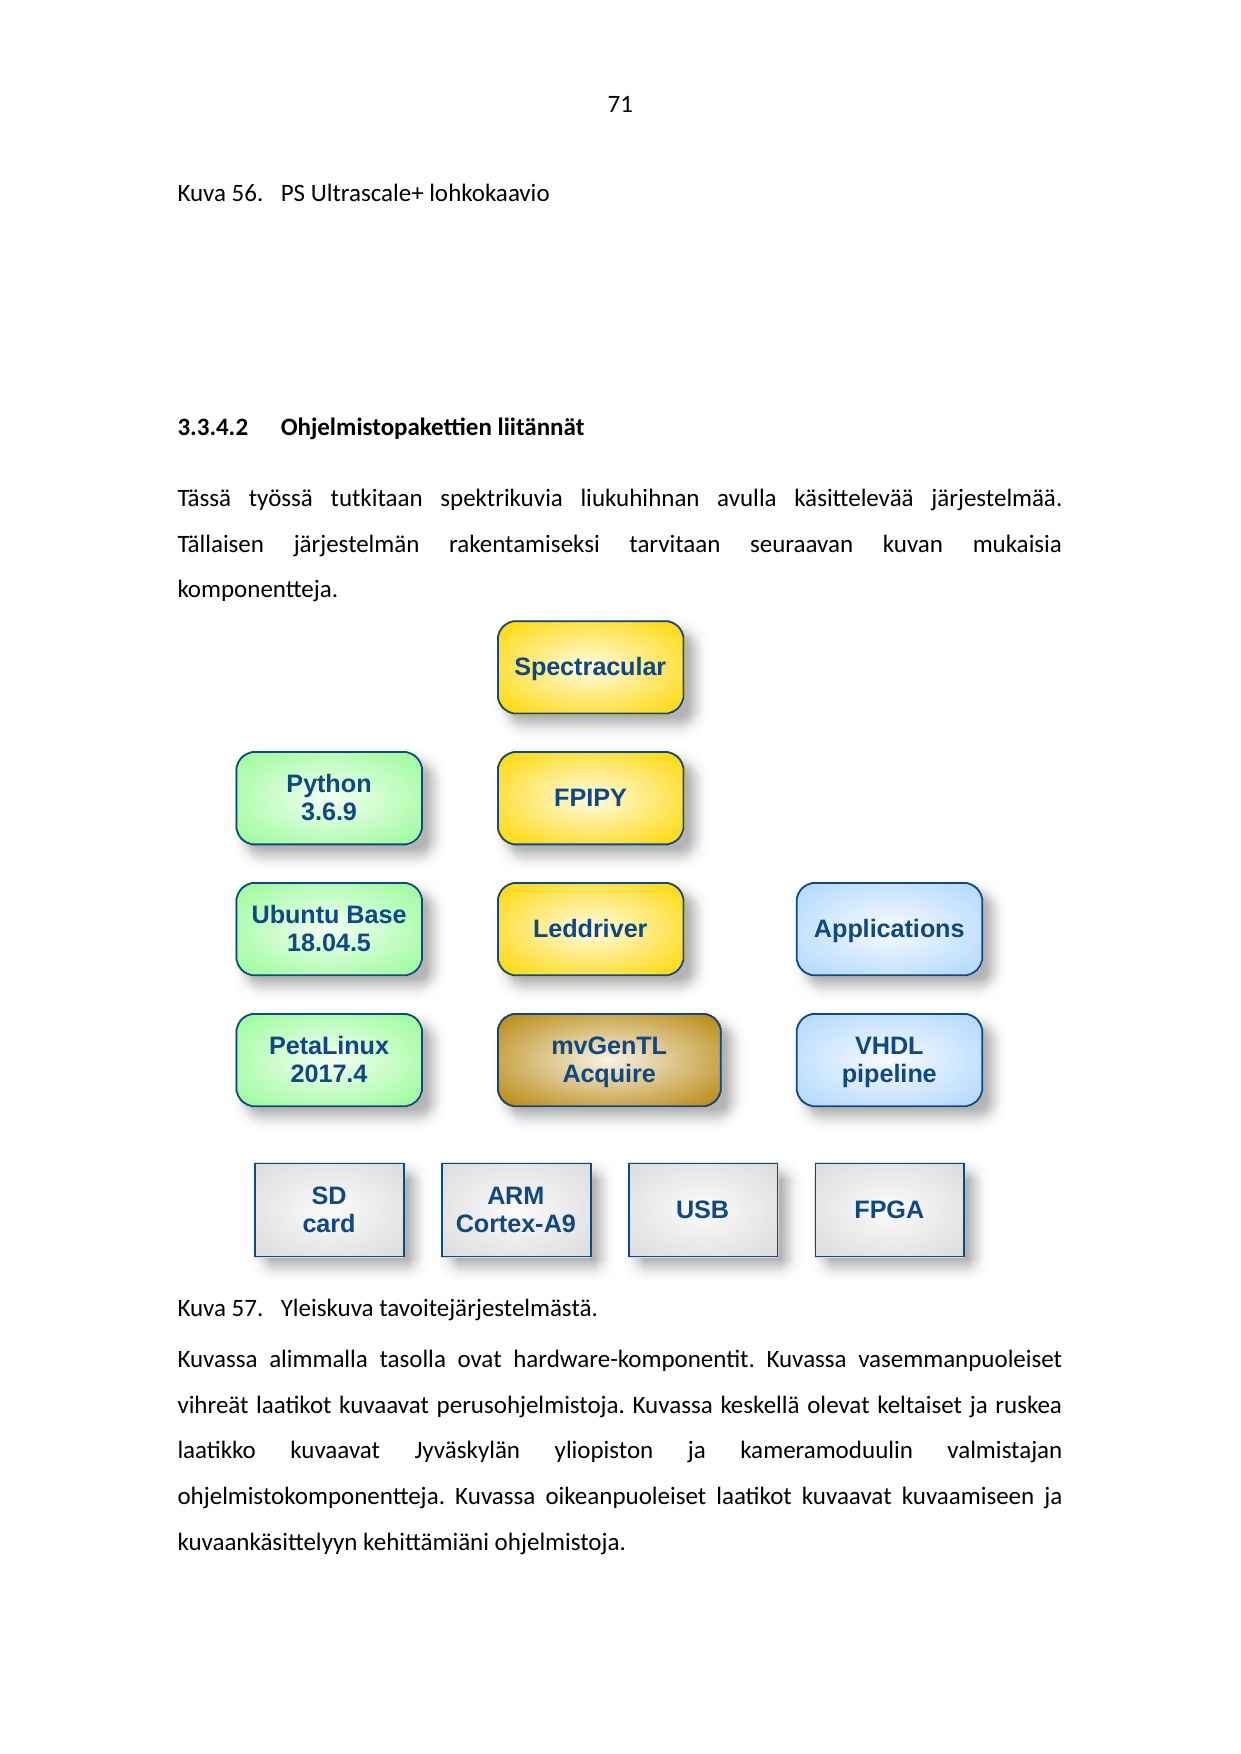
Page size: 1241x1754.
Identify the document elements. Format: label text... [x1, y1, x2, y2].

text Tässä työssä tutkitaan spektrikuvia liukuhihnan avulla käsittelevää järjestelmää. Tällaisen järjestelmän rakentamiseksi tarvitaan seuraavan kuvan mukaisia komponentteja. [177, 482, 1063, 604]
subtitle Ohjelmistopakettien liitännät [177, 411, 1063, 442]
text Kuvassa alimmalla tasolla ovat hardware-komponentit. Kuvassa vasemmanpuoleiset vihreät laatikot kuvaavat perusohjelmistoja. Kuvassa keskellä olevat keltaiset ja ruskea laatikko kuvaavat Jyväskylän yliopiston ja kameramoduulin valmistajan ohjelmistokomponentteja. Kuvassa oikeanpuoleiset laatikot kuvaavat kuvaamiseen ja kuvaankäsittelyyn kehittämiäni ohjelmistoja. [177, 1343, 1063, 1557]
text Kuva 57. Yleiskuva tavoitejärjestelmästä. [177, 1292, 1063, 1322]
text Kuva 56. PS Ultrascale+ lohkokaavio [177, 177, 1063, 208]
